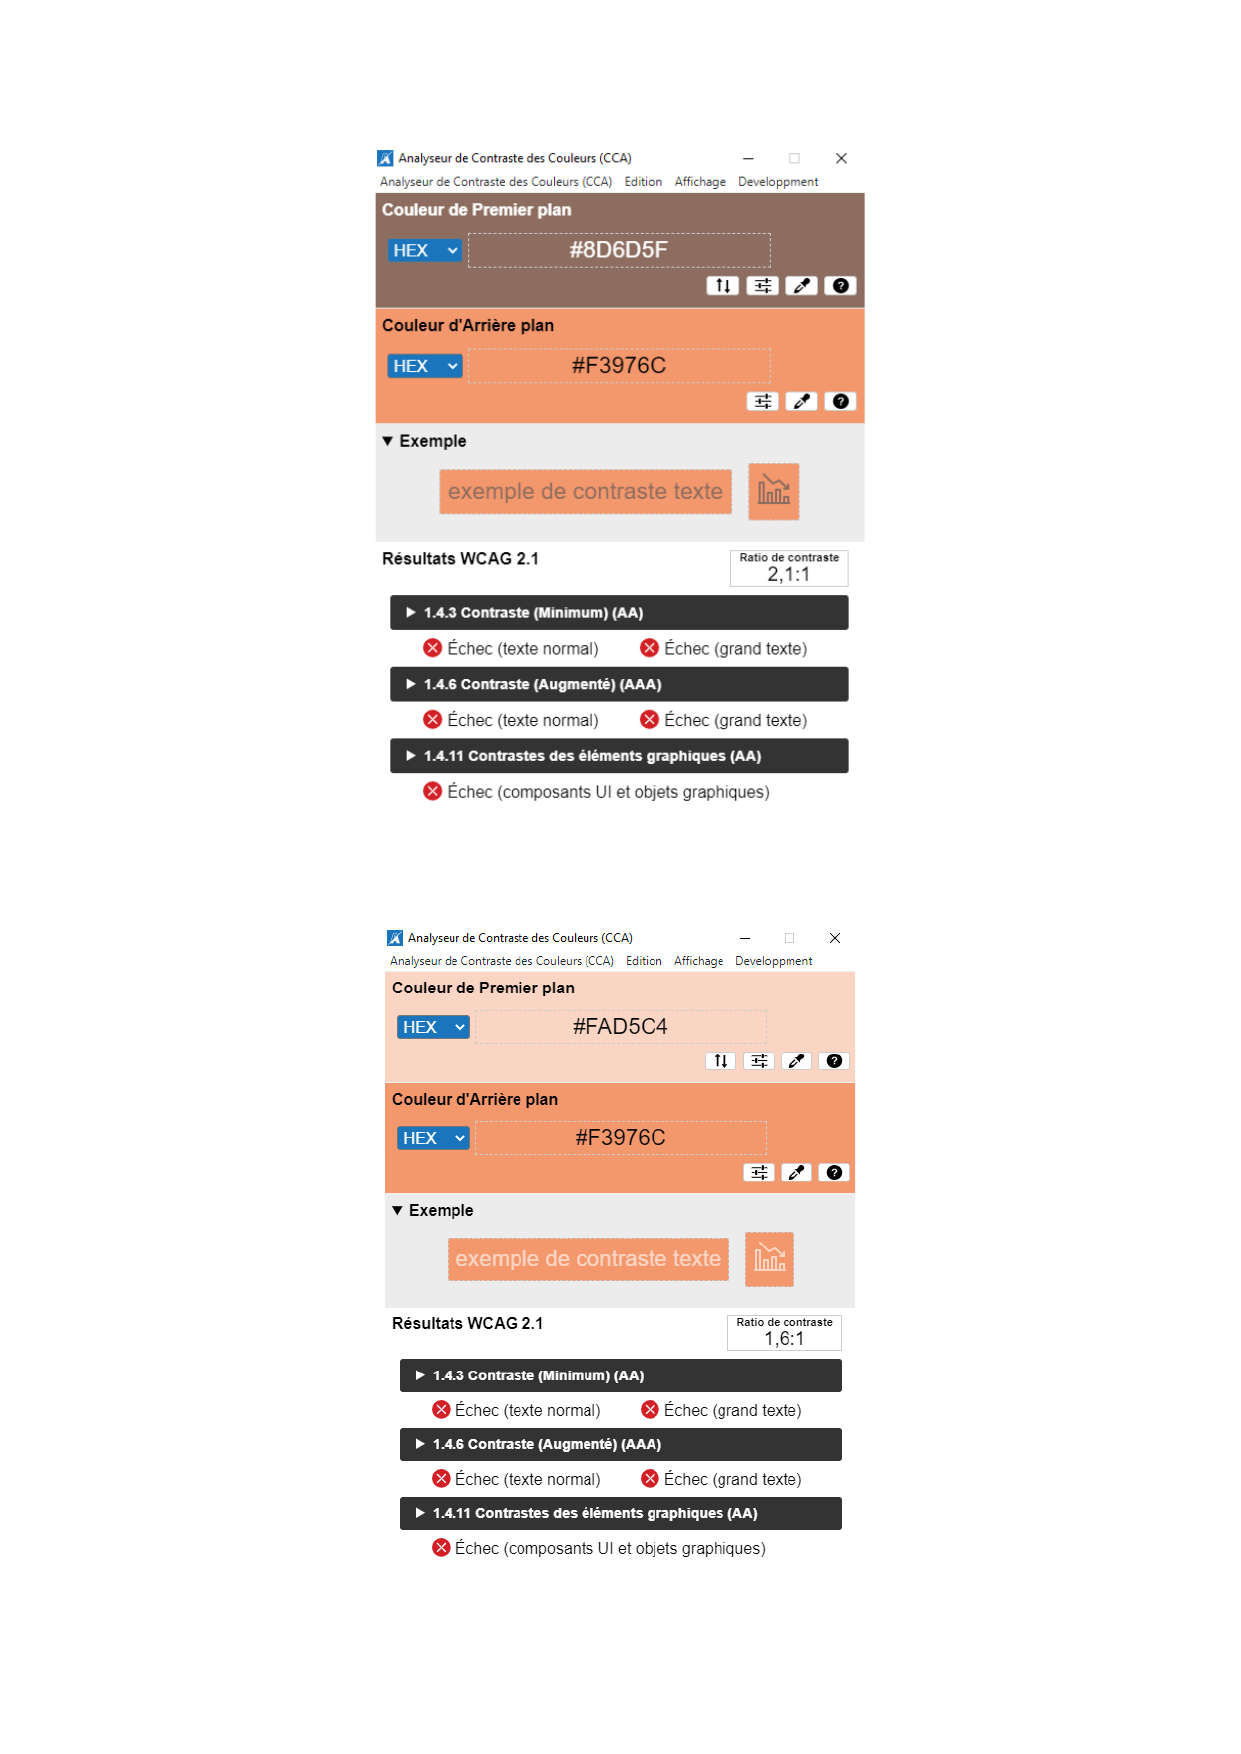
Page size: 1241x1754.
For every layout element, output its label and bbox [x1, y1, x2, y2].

picture [385, 927, 856, 1564]
picture [375, 147, 865, 810]
